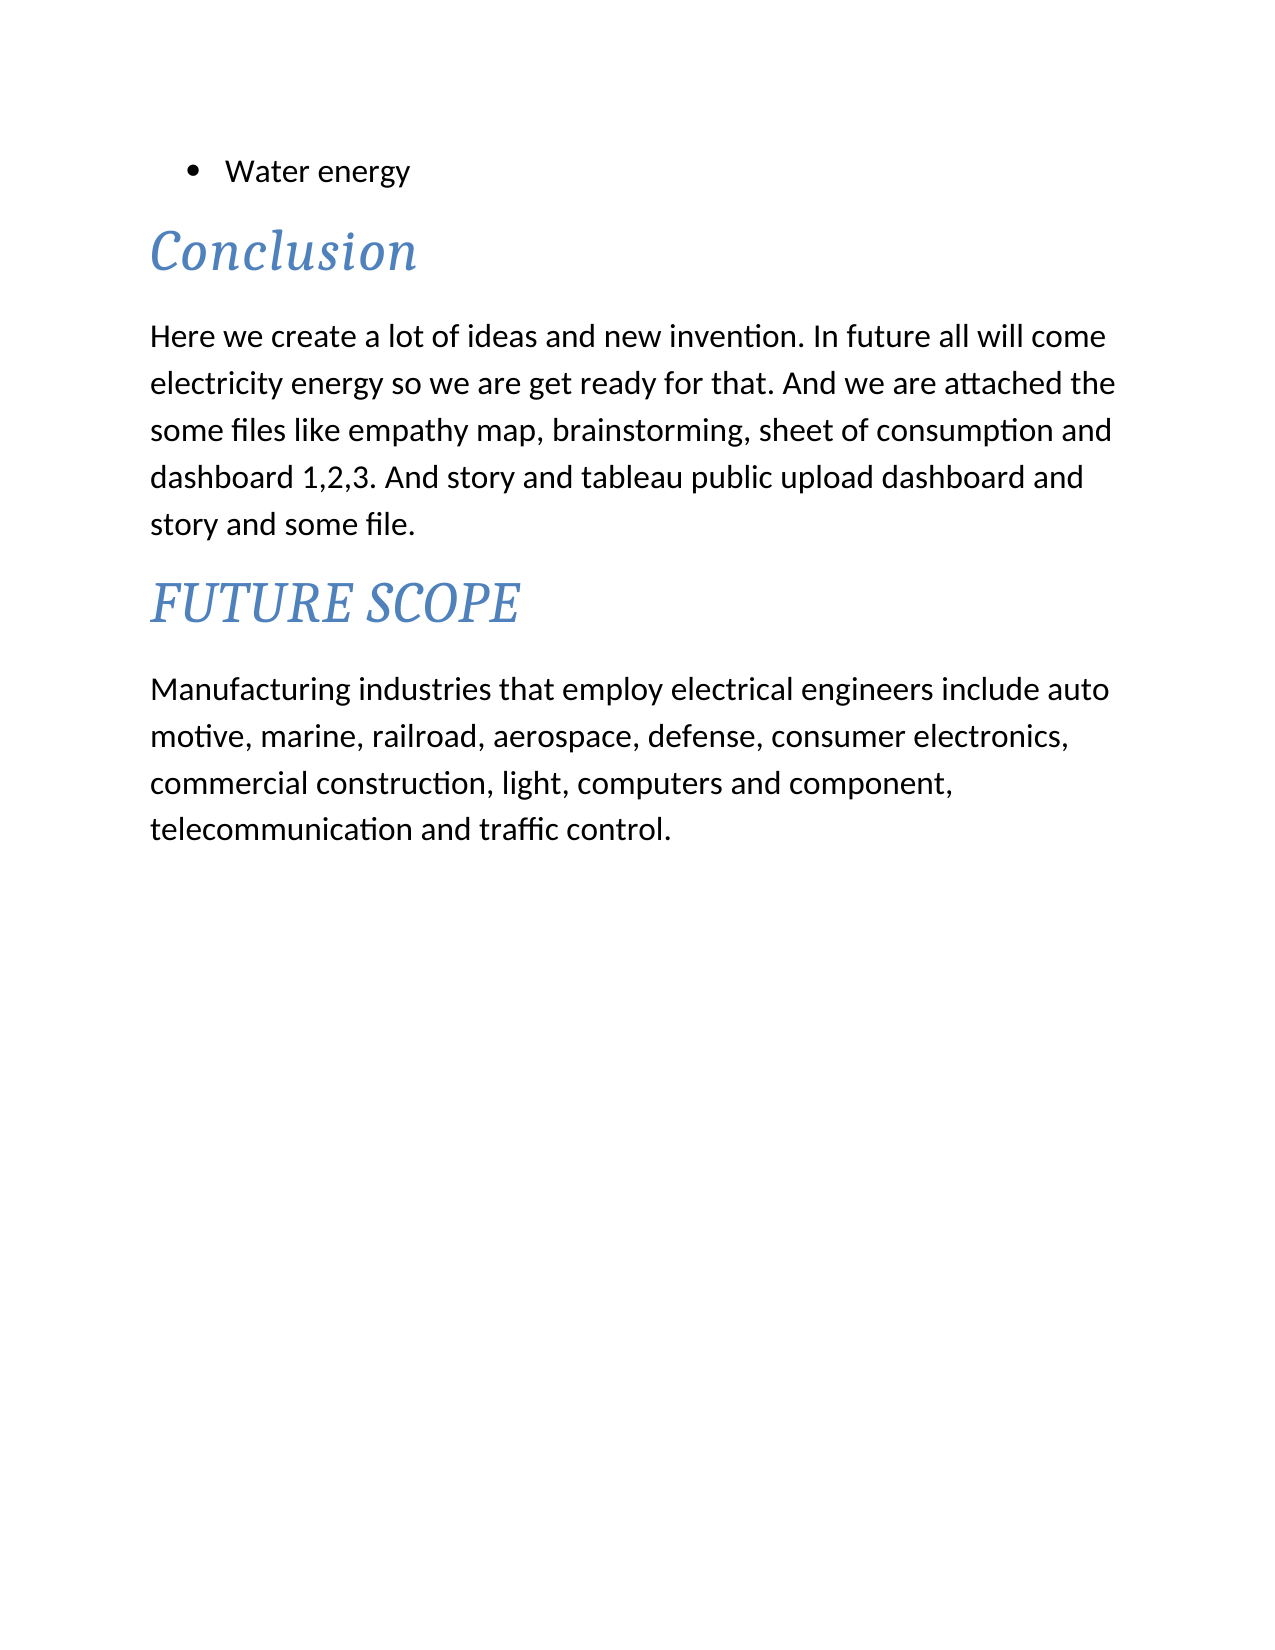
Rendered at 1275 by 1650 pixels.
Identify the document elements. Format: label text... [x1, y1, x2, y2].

text Here we create a lot of ideas and new invention. In future all will come electricity energy so we are get ready for that. And we are attached the some files like empathy map, brainstorming, sheet of consumption and dashboard 1,2,3. And story and tableau public upload dashboard and story and some file. [150, 316, 1125, 543]
subtitle Conclusion [150, 218, 1125, 285]
list Water energy [187, 150, 1125, 191]
subtitle FUTURE SCOPE [150, 570, 1125, 637]
text Manufacturing industries that employ electrical engineers include auto motive, marine, railroad, aerospace, defense, consumer electronics, commercial construction, light, computers and component, telecommunication and traffic control. [150, 668, 1125, 849]
